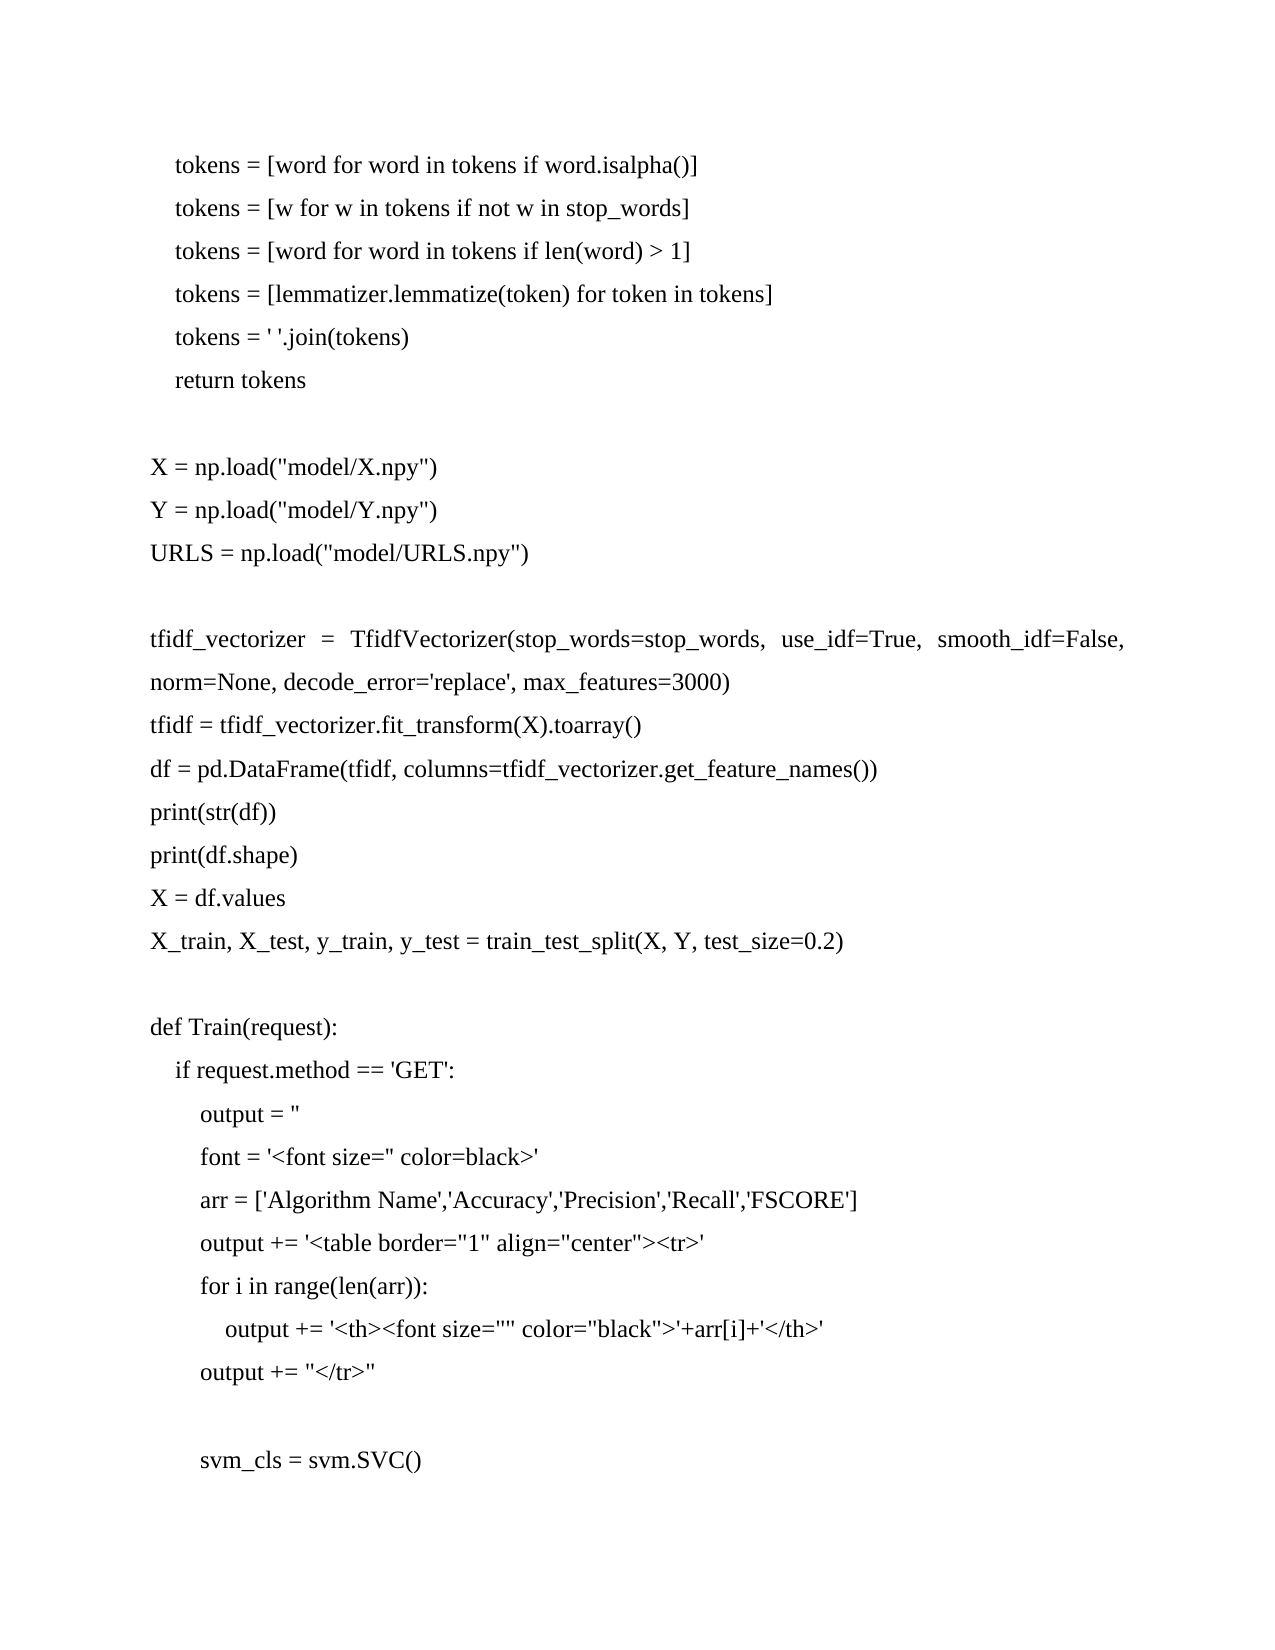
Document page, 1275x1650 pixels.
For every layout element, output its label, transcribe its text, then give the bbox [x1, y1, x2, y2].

text print(df.shape) [150, 840, 1125, 869]
text output += '<th><font size="" color="black">'+arr[i]+'</th>' [150, 1314, 1125, 1343]
text arr = ['Algorithm Name','Accuracy','Precision','Recall','FSCORE'] [150, 1185, 1125, 1214]
text svm_cls = svm.SVC() [150, 1445, 1125, 1474]
text if request.method == 'GET': [150, 1056, 1125, 1084]
text X_train, X_test, y_train, y_test = train_test_split(X, Y, test_size=0.2) [150, 926, 1125, 955]
text tokens = [word for word in tokens if word.isalpha()] [150, 150, 1125, 179]
text df = pd.DataFrame(tfidf, columns=tfidf_vectorizer.get_feature_names()) [150, 754, 1125, 782]
text tokens = [w for w in tokens if not w in stop_words] [150, 193, 1125, 222]
text Y = np.load("model/Y.npy") [150, 495, 1125, 524]
text X = df.values [150, 883, 1125, 912]
text def Train(request): [150, 1012, 1125, 1041]
text print(str(df)) [150, 797, 1125, 826]
text output += "</tr>" [150, 1357, 1125, 1386]
text font = '<font size='' color=black>' [150, 1142, 1125, 1171]
text tfidf = tfidf_vectorizer.fit_transform(X).toarray() [150, 711, 1125, 739]
text URLS = np.load("model/URLS.npy") [150, 538, 1125, 567]
text tfidf_vectorizer = TfidfVectorizer(stop_words=stop_words, use_idf=True, smooth_idf=False, norm=None, decode_error='replace', max_features=3000) [150, 624, 1125, 696]
text for i in range(len(arr)): [150, 1271, 1125, 1300]
text output = '' [150, 1099, 1125, 1127]
text output += '<table border="1" align="center"><tr>' [150, 1228, 1125, 1257]
text tokens = ' '.join(tokens) [150, 322, 1125, 351]
text tokens = [lemmatizer.lemmatize(token) for token in tokens] [150, 279, 1125, 308]
text tokens = [word for word in tokens if len(word) > 1] [150, 236, 1125, 265]
text return tokens [150, 366, 1125, 394]
text X = np.load("model/X.npy") [150, 452, 1125, 481]
